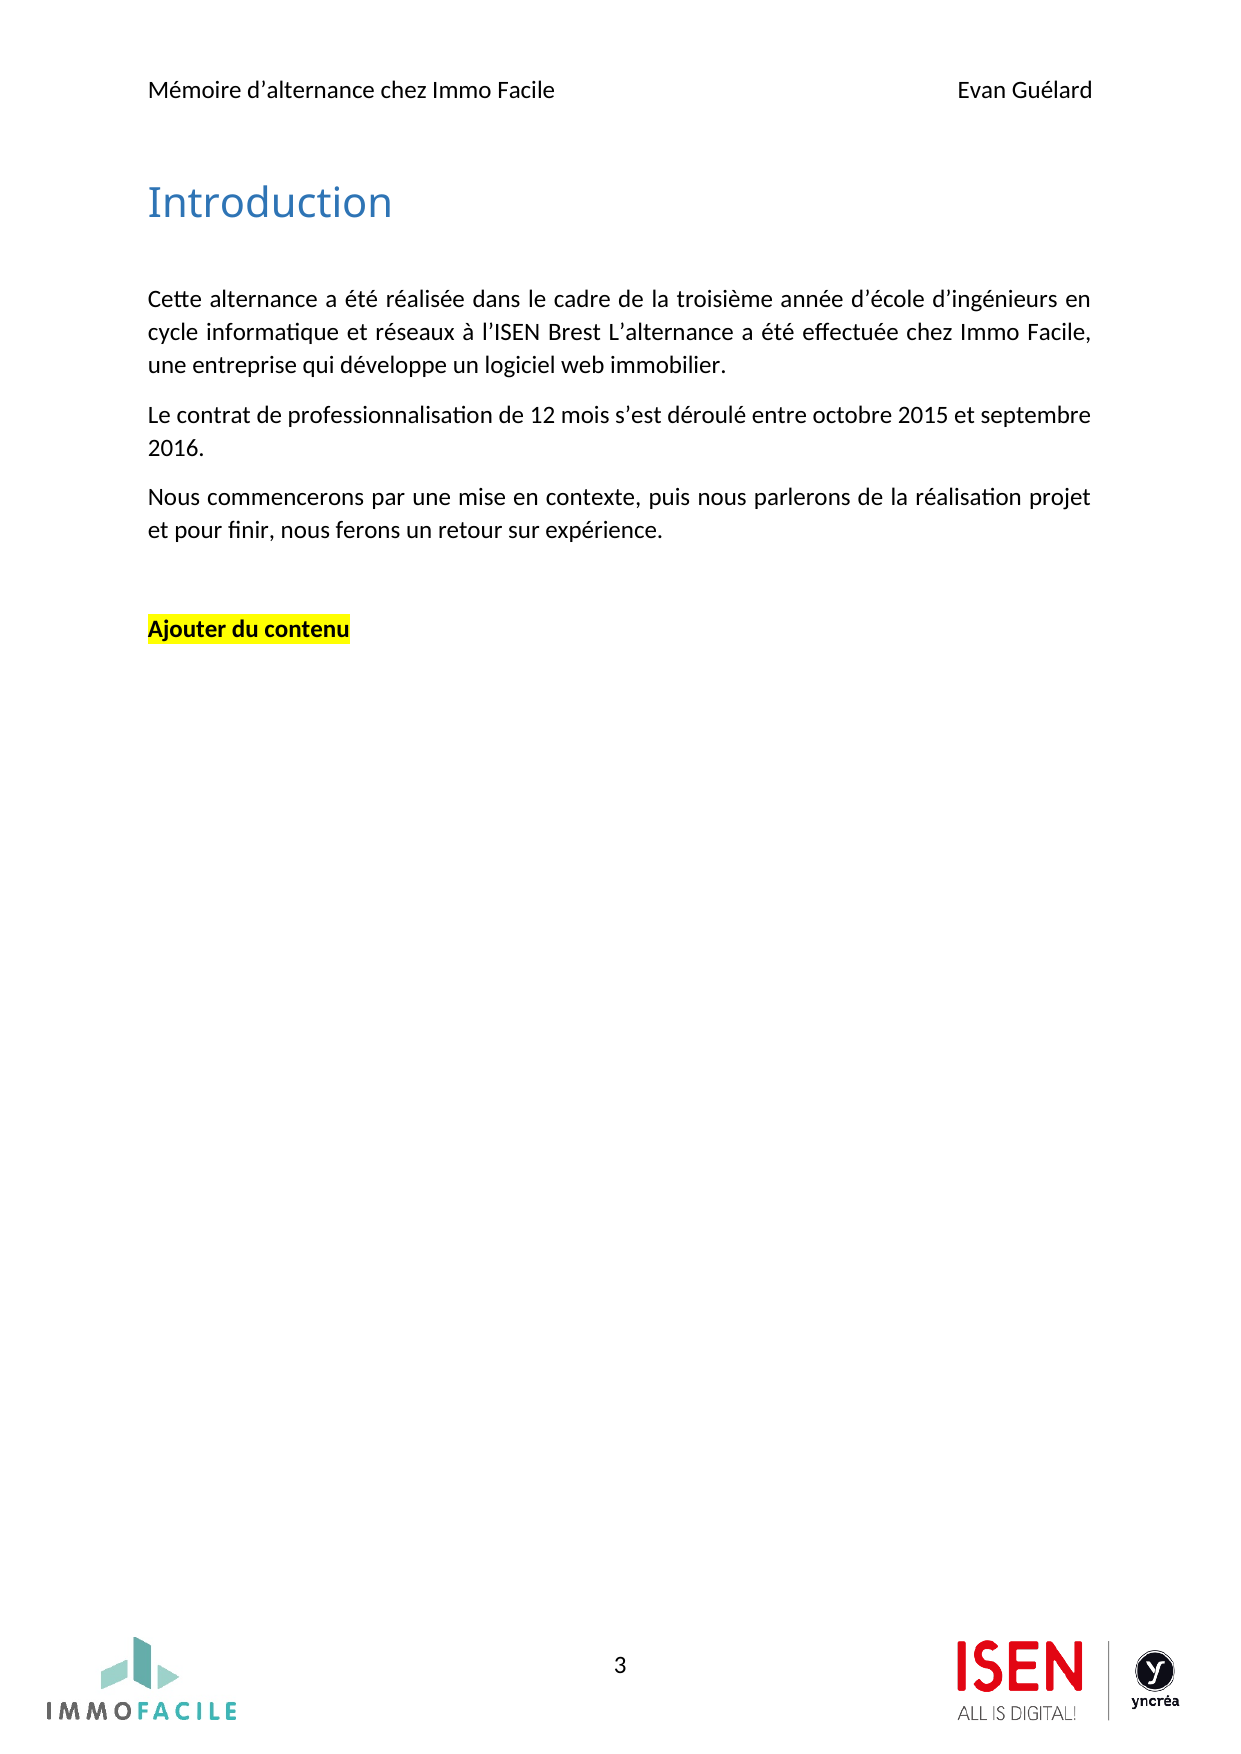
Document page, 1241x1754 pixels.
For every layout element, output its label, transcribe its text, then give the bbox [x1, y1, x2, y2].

text Ajouter du contenu [148, 613, 1093, 644]
text Nous commencerons par une mise en contexte, puis nous parlerons de la réalisation projet et pour finir, nous ferons un retour sur expérience. [148, 481, 1093, 545]
picture [931, 1638, 1200, 1721]
text Cette alternance a été réalisée dans le cadre de la troisième année d’école d’ingénieurs en cycle informatique et réseaux à l’ISEN Brest L’alternance a été effectuée chez Immo Facile, une entreprise qui développe un logiciel web immobilier. [148, 283, 1093, 380]
picture [47, 1637, 236, 1720]
subtitle Introduction [148, 173, 1093, 229]
text Le contrat de professionnalisation de 12 mois s’est déroulé entre octobre 2015 et septembre 2016. [148, 399, 1093, 462]
